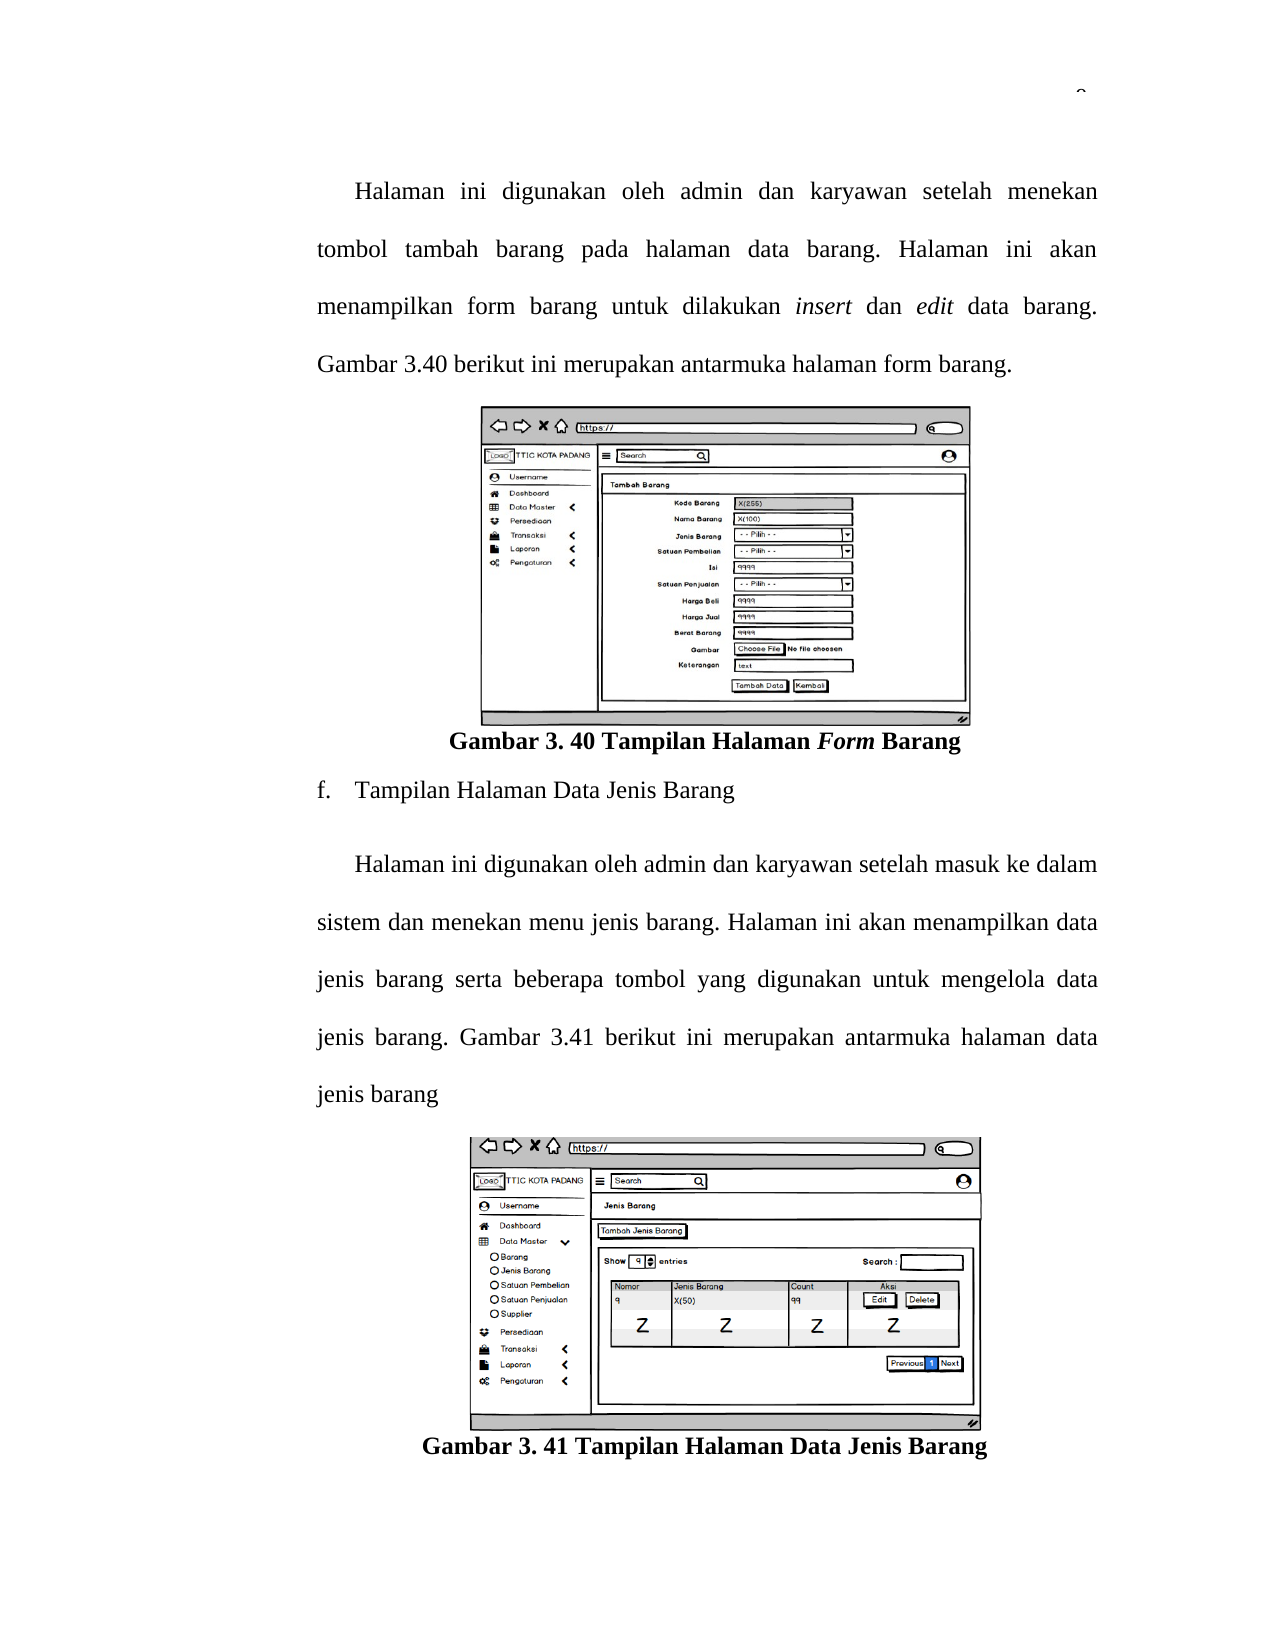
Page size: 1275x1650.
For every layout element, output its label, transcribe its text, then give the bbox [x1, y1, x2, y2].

picture [480, 406, 971, 726]
text Halaman ini digunakan oleh admin dan karyawan setelah masuk ke dalam sistem dan menekan menu jenis barang. Halaman ini akan menampilkan data jenis barang serta beberapa tombol yang digunakan untuk mengelola data jenis barang. Gambar 3.41 berikut ini merupakan antarmuka halaman data jenis barang [317, 849, 1098, 1108]
text Halaman ini digunakan oleh admin dan karyawan setelah menekan tombol tambah barang pada halaman data barang. Halaman ini akan menampilkan form barang untuk dilakukan insert dan edit data barang. Gambar 3.40 berikut ini merupakan antarmuka halaman form barang. [317, 176, 1098, 377]
subtitle Gambar 3. 41 Tampilan Halaman Data Jenis Barang [309, 1431, 1099, 1460]
list Tampilan Halaman Data Jenis Barang [317, 775, 1198, 804]
picture [469, 1137, 982, 1431]
subtitle Gambar 3. 40 Tampilan Halaman Form Barang [310, 726, 1099, 755]
